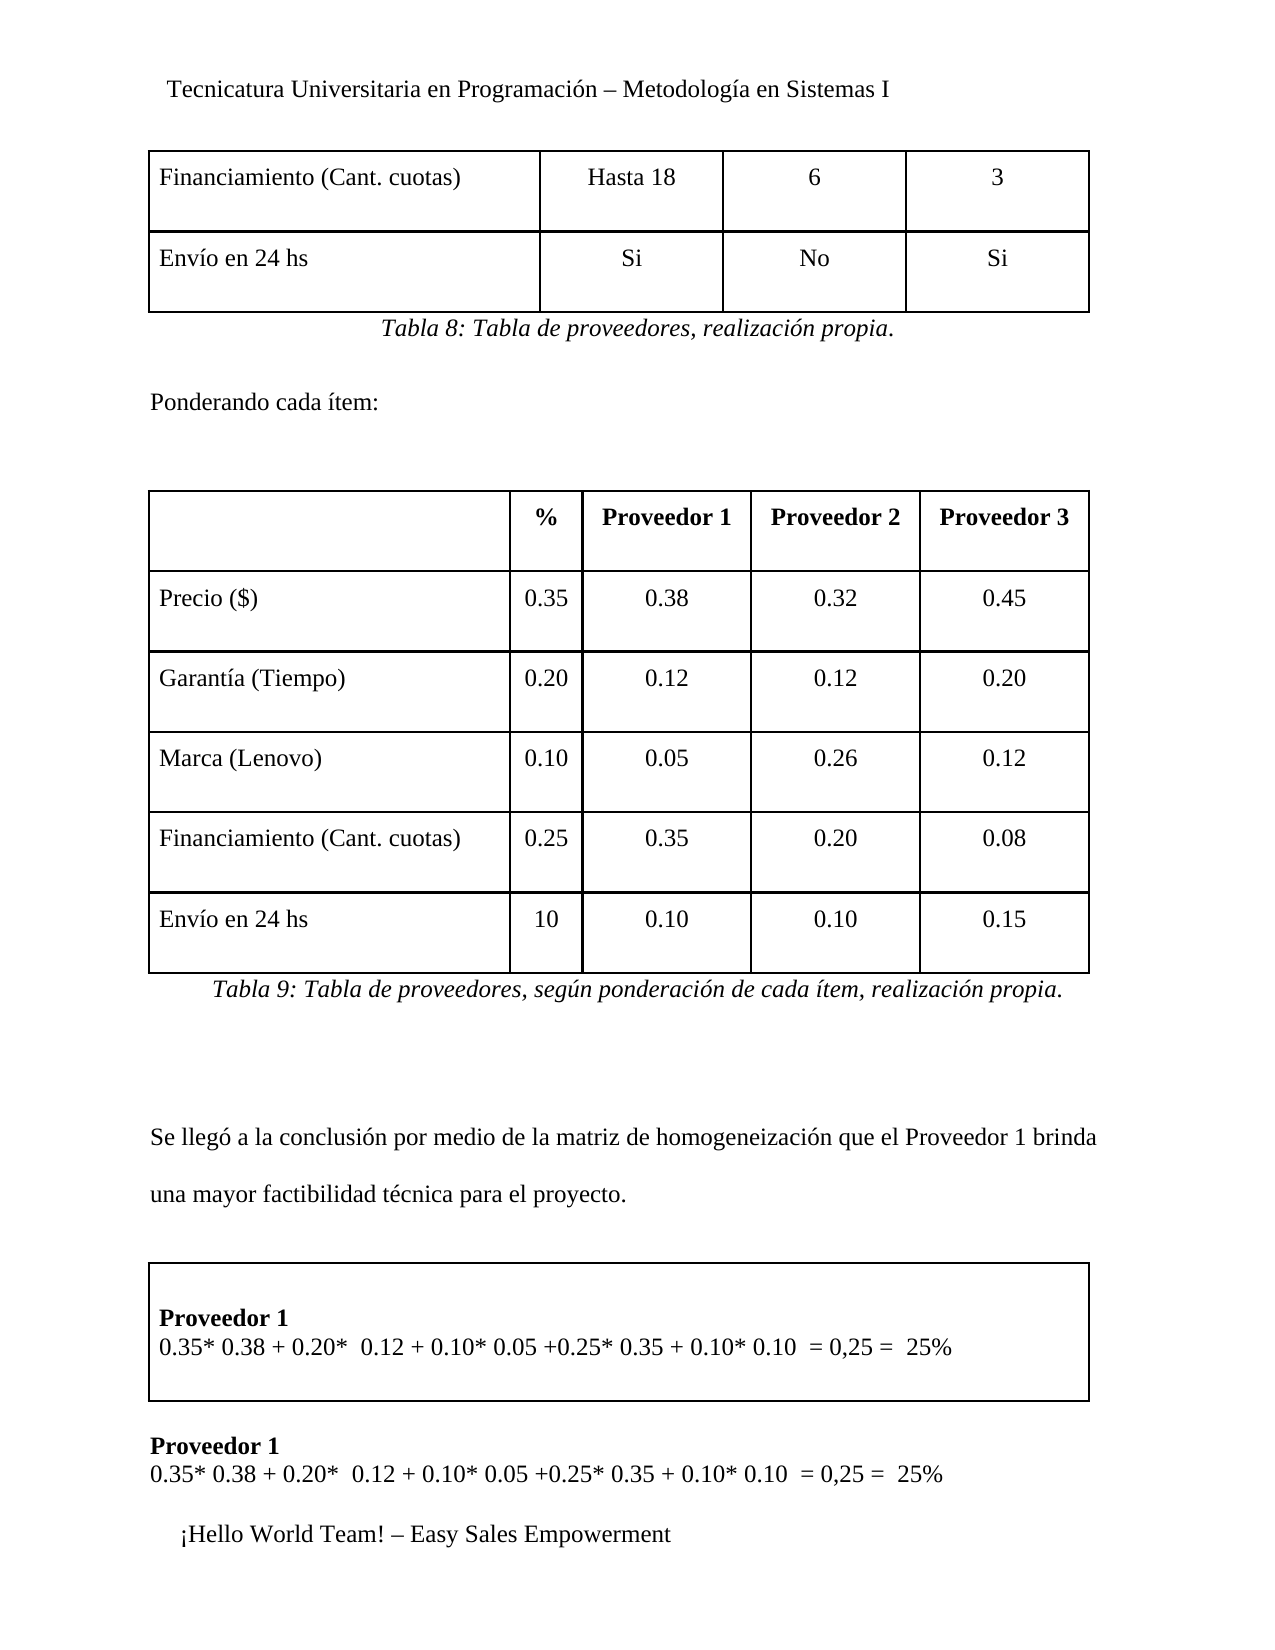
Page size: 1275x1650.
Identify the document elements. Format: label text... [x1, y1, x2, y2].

table_cell Si [541, 233, 722, 311]
table_cell 0.20 [921, 653, 1088, 731]
table_cell Envío en 24 hs [150, 233, 539, 311]
table_cell 0.26 [752, 733, 919, 811]
table_cell Financiamiento (Cant. cuotas) [150, 813, 509, 891]
table_cell 10 [511, 894, 581, 972]
table_cell No [724, 233, 905, 311]
table_cell 0.25 [511, 813, 581, 891]
table_cell 0.35 [511, 572, 581, 650]
table_header Proveedor 1 [584, 492, 750, 570]
table_header % [511, 492, 581, 570]
table_cell 0.20 [752, 813, 919, 891]
table_cell 0.12 [752, 653, 919, 731]
table_cell 0.15 [921, 894, 1088, 972]
table_cell Garantía (Tiempo) [150, 653, 509, 731]
table_cell 0.05 [584, 733, 750, 811]
text Ponderando cada ítem: [150, 387, 1125, 416]
table_cell 6 [724, 152, 905, 230]
table_cell 3 [907, 152, 1088, 230]
table_cell Si [907, 233, 1088, 311]
table_cell 0.35 [584, 813, 750, 891]
table_cell 0.10 [752, 894, 919, 972]
table_cell 0.10 [511, 733, 581, 811]
table_header Proveedor 2 [752, 492, 919, 570]
table_cell 0.12 [584, 653, 750, 731]
table_header [150, 492, 509, 570]
table_cell 0.10 [584, 894, 750, 972]
table_cell Hasta 18 [541, 152, 722, 230]
table_cell 0.08 [921, 813, 1088, 891]
table_cell 0.32 [752, 572, 919, 650]
text Tabla 8: Tabla de proveedores, realización propia. [150, 313, 1125, 341]
table_cell Envío en 24 hs [150, 894, 509, 972]
table_header Proveedor 1 0.35* 0.38 + 0.20* 0.12 + 0.10* 0.05 +0.25* 0.35 + 0.10* 0.10 = 0,25 = 25% [150, 1264, 1088, 1400]
table_cell 0.12 [921, 733, 1088, 811]
text Se llegó a la conclusión por medio de la matriz de homogeneización que el Proveedor 1 brinda una mayor factibilidad técnica para el proyecto. [150, 1122, 1125, 1208]
table_cell 0.45 [921, 572, 1088, 650]
table_header Proveedor 3 [921, 492, 1088, 570]
table_cell Precio ($) [150, 572, 509, 650]
table_cell Marca (Lenovo) [150, 733, 509, 811]
table_cell 0.20 [511, 653, 581, 731]
table_cell 0.38 [584, 572, 750, 650]
text Tabla 9: Tabla de proveedores, según ponderación de cada ítem, realización propia. [150, 974, 1125, 1002]
text Proveedor 1 [150, 1431, 1125, 1459]
text 0.35* 0.38 + 0.20* 0.12 + 0.10* 0.05 +0.25* 0.35 + 0.10* 0.10 = 0,25 = 25% [150, 1459, 1125, 1488]
table_cell Financiamiento (Cant. cuotas) [150, 152, 539, 230]
